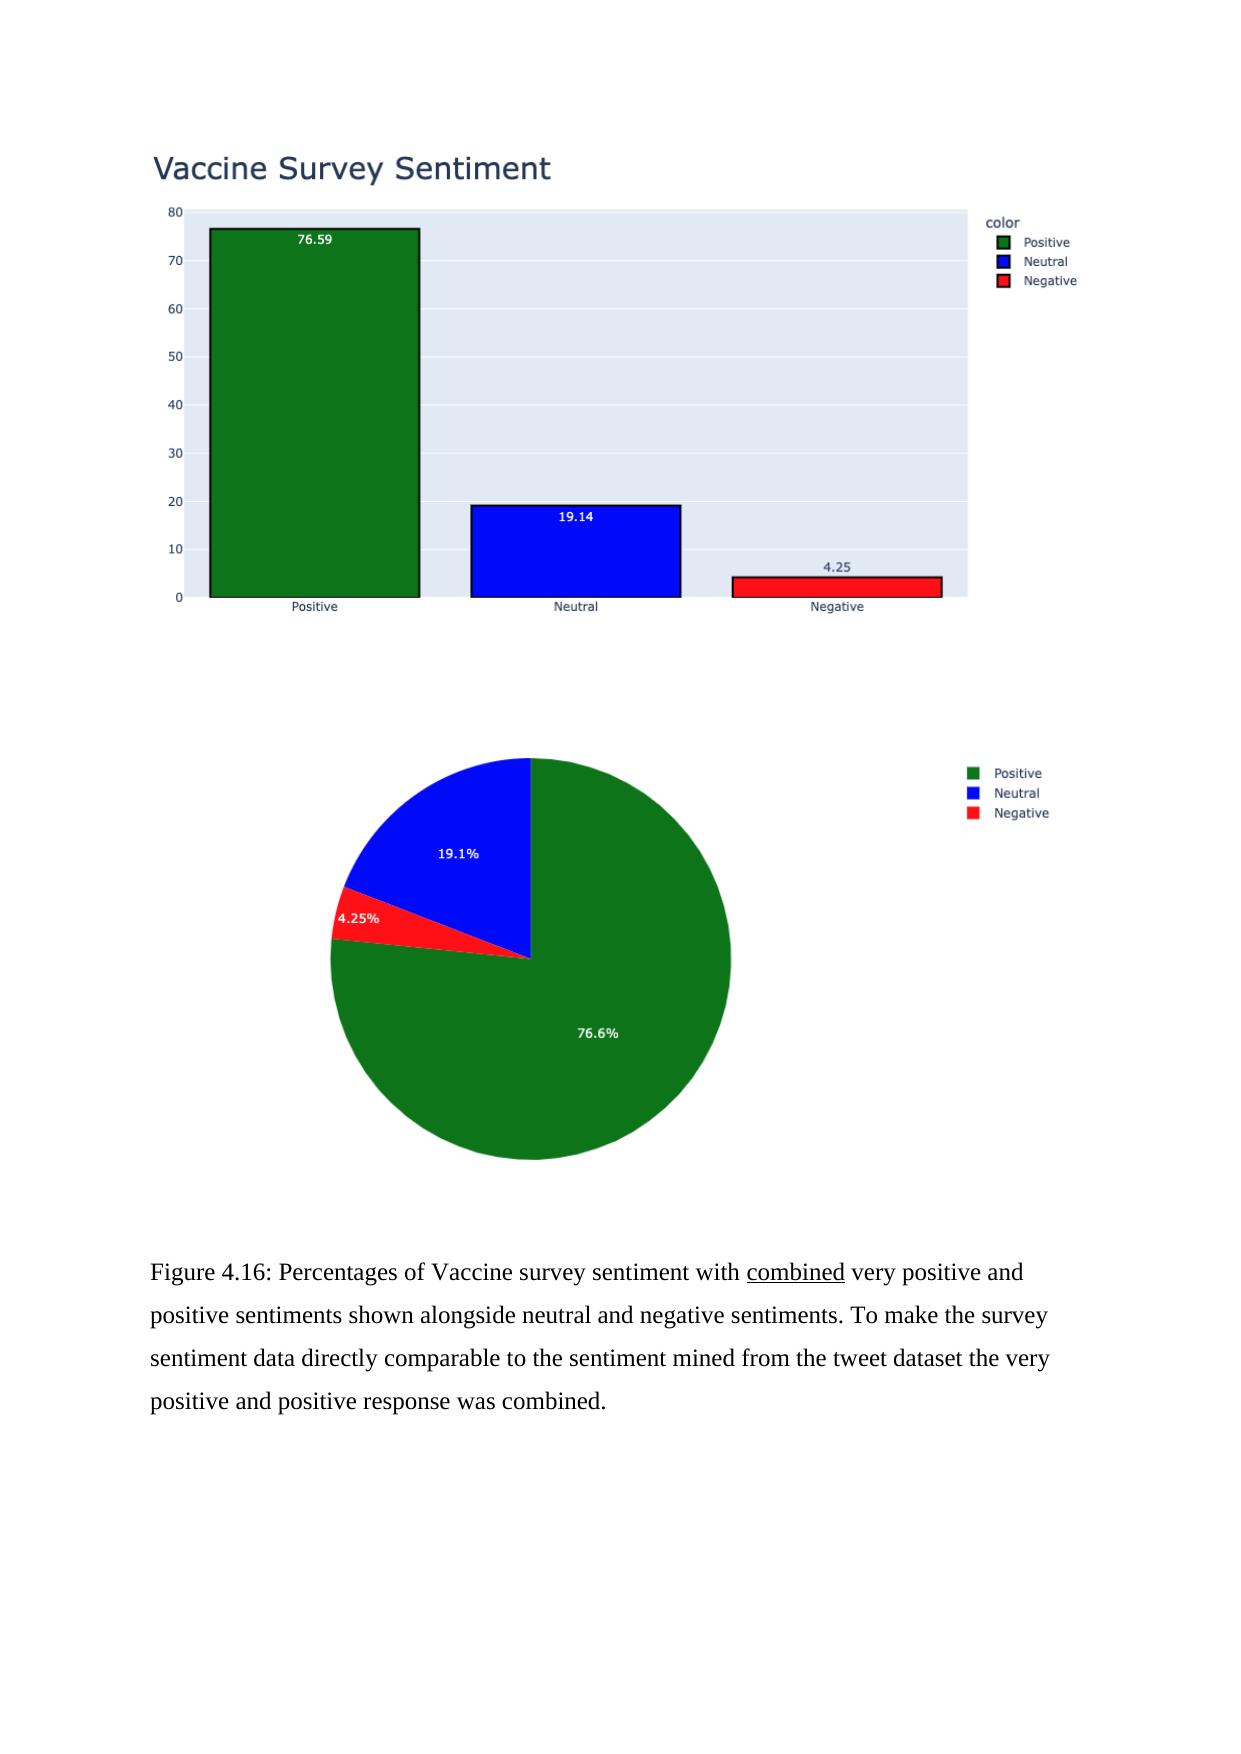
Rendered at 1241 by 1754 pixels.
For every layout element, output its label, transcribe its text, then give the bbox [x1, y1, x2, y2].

text Figure 4.16: Percentages of Vaccine survey sentiment with combined very positive and positive sentiments shown alongside neutral and negative sentiments. To make the survey sentiment data directly comparable to the sentiment mined from the tweet dataset the very positive and positive response was combined. [150, 1257, 1090, 1415]
picture [150, 150, 1091, 621]
picture [238, 708, 1070, 1186]
